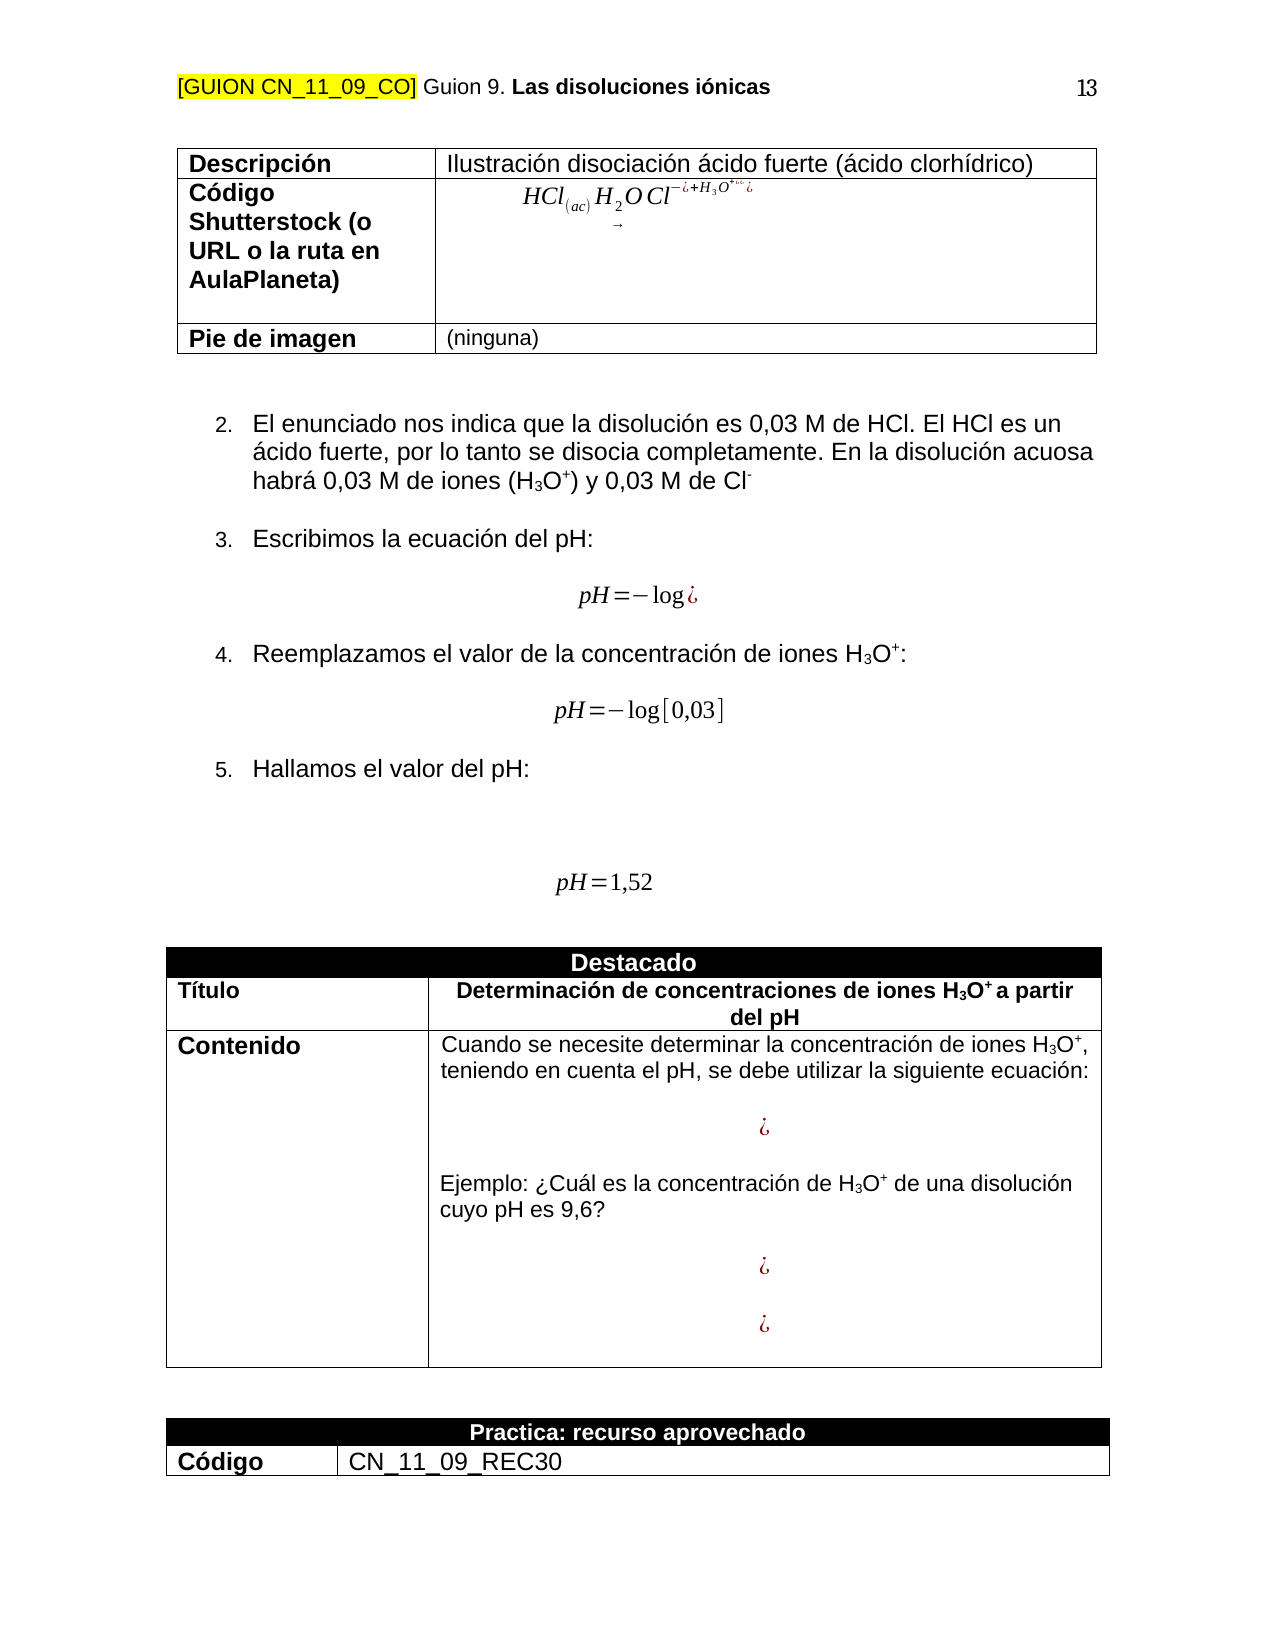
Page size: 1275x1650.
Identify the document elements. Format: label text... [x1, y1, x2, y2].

table_cell [436, 179, 1096, 323]
list Reemplazamos el valor de la concentración de iones H3O+: [215, 638, 1098, 667]
table_cell CN_11_09_REC30 [338, 1446, 1109, 1475]
table_cell Ilustración disociación ácido fuerte (ácido clorhídrico) [436, 149, 1096, 177]
table_cell Determinación de concentraciones de iones H3O+ a partir del pH [429, 978, 1101, 1030]
table_header Practica: recurso aprovechado [167, 1419, 1109, 1445]
table_cell Código [167, 1446, 337, 1475]
table_cell Título [167, 978, 428, 1030]
list Escribimos la ecuación del pH: [215, 523, 1098, 552]
list Hallamos el valor del pH: [215, 753, 1098, 782]
table_cell (ninguna) [436, 324, 1096, 353]
table_cell Descripción [178, 149, 435, 177]
list El enunciado nos indica que la disolución es 0,03 M de HCl. El HCl es un ácido fuerte, por lo tanto se disocia completamente. En la disolución acuosa habrá 0,03 M de iones (H3O+) y 0,03 M de Cl- [215, 408, 1098, 495]
table_cell Código Shutterstock (o URL o la ruta en AulaPlaneta) [178, 179, 435, 323]
table_header Destacado [167, 948, 1101, 976]
table_cell Contenido [167, 1031, 428, 1367]
table_cell Cuando se necesite determinar la concentración de iones H3O+, teniendo en cuenta el pH, se debe utilizar la siguiente ecuación: Ejemplo: ¿Cuál es la concentración de H3O+ de una disolución cuyo pH es 9,6? [429, 1031, 1101, 1367]
table_cell Pie de imagen [178, 324, 435, 353]
